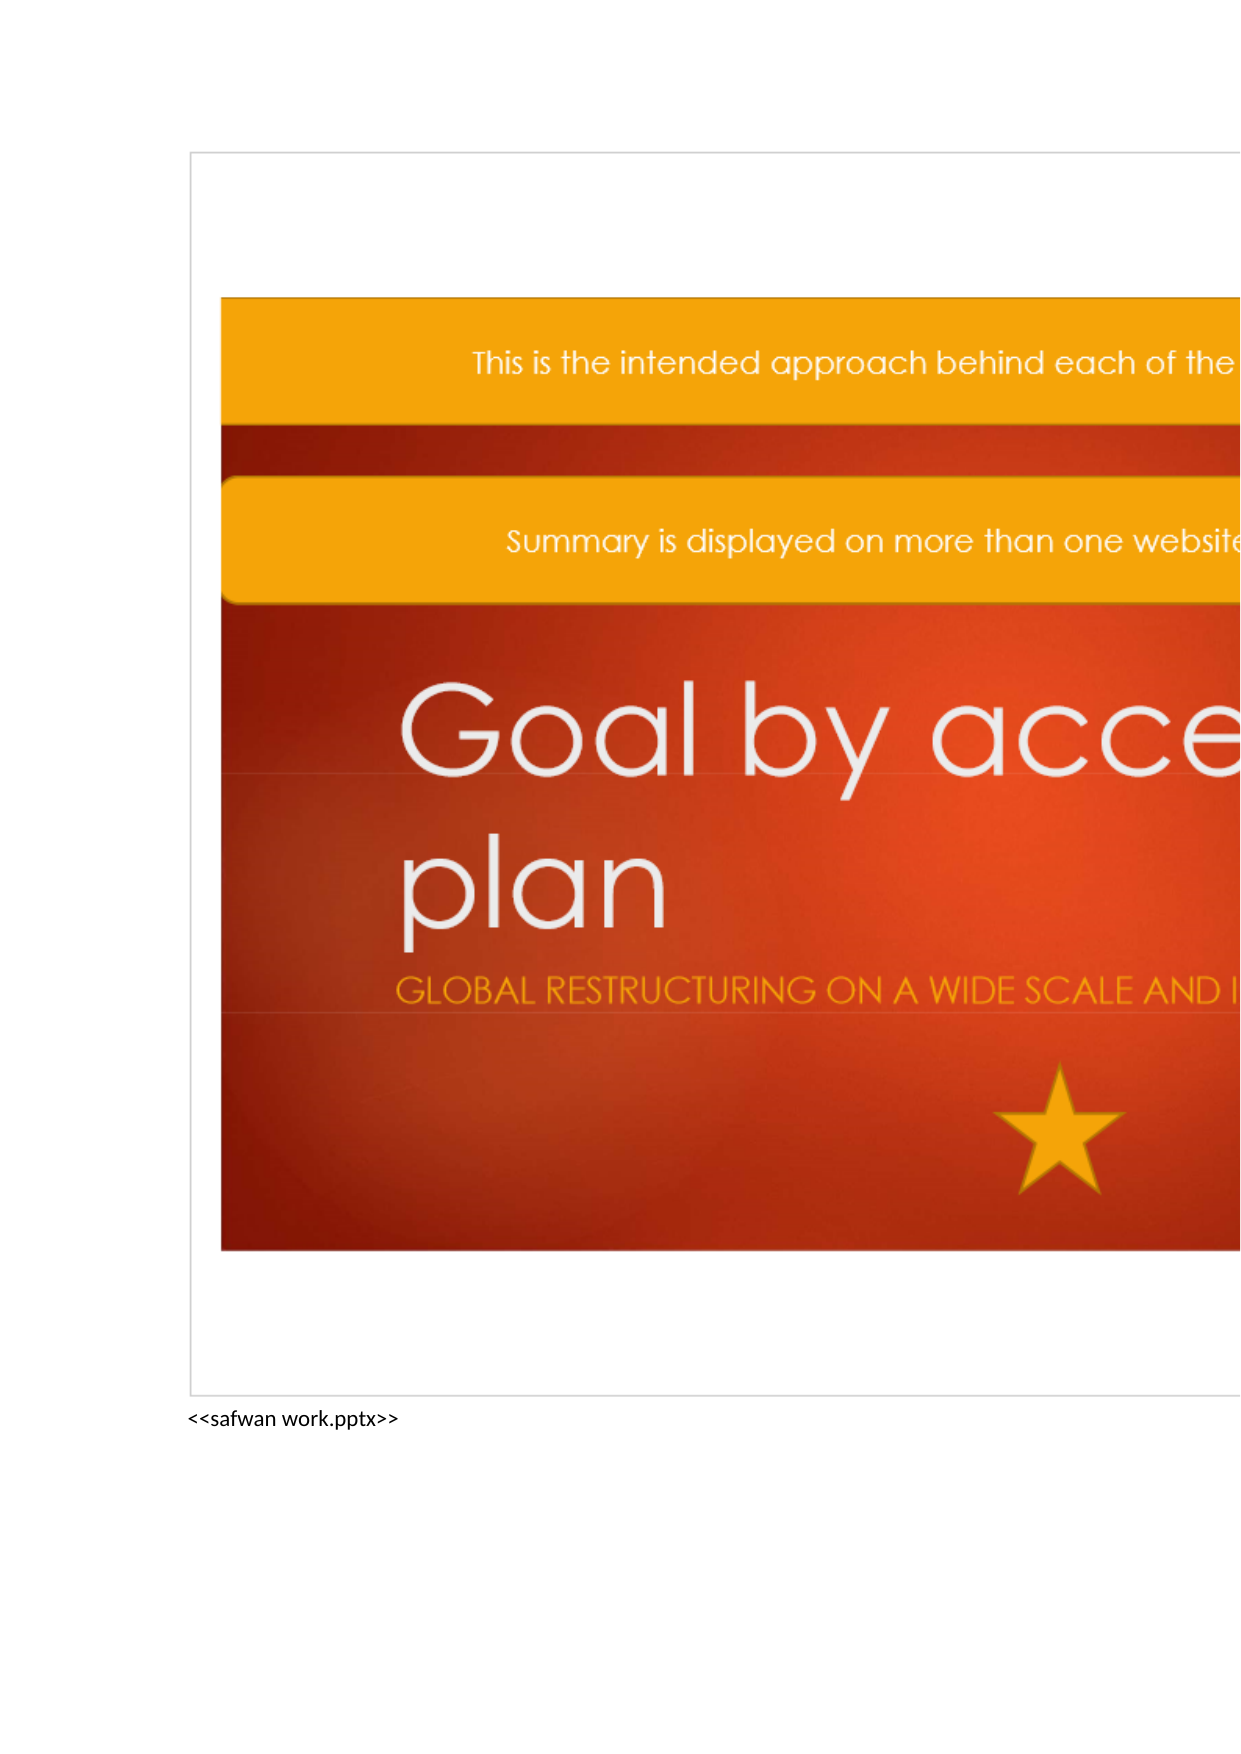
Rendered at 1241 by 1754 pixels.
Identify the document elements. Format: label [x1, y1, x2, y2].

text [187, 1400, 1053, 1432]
picture [187, 150, 1241, 1400]
